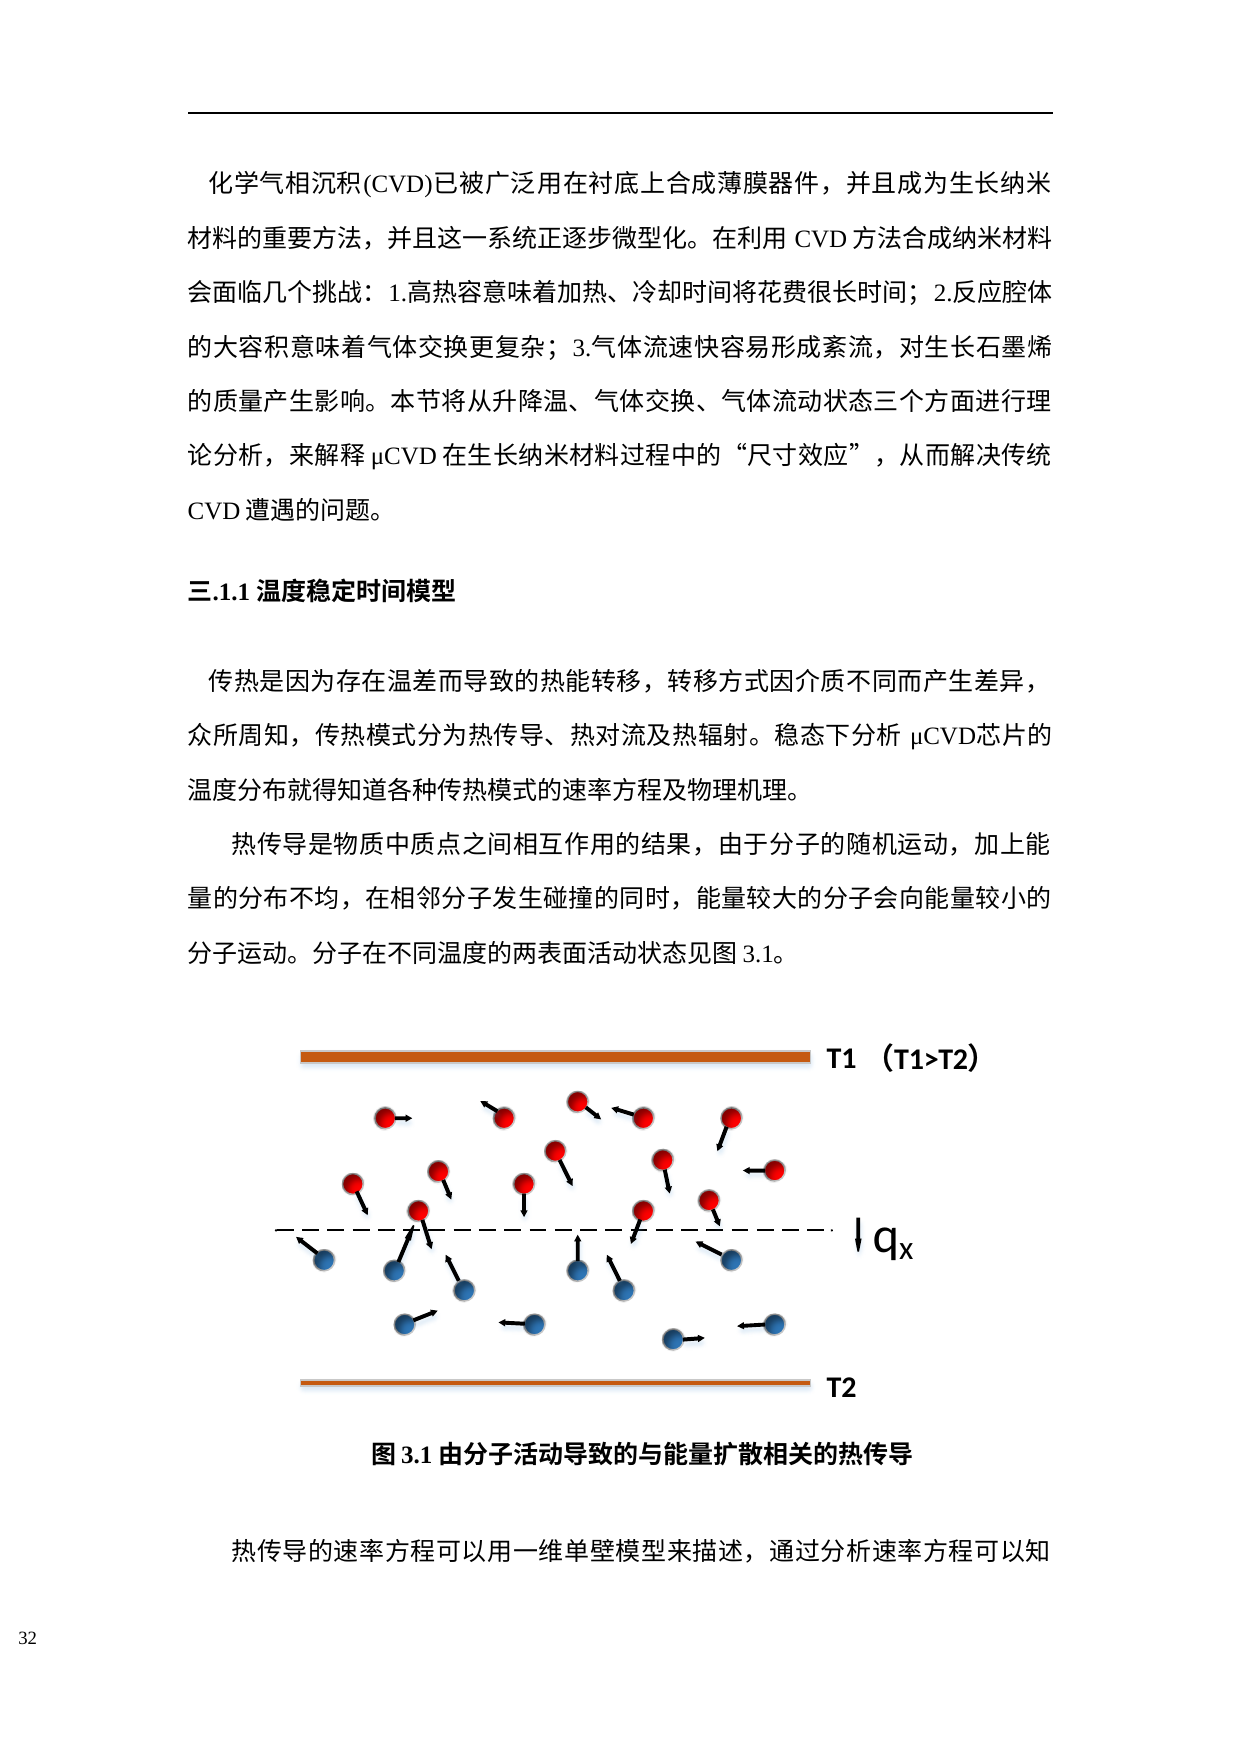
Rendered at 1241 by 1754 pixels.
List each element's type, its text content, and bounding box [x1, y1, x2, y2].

text 化学气相沉积(CVD)已被广泛用在衬底上合成薄膜器件，并且成为生长纳米材料的重要方法，并且这一系统正逐步微型化。在利用CVD方法合成纳米材料会面临几个挑战：1.高热容意味着加热、冷却时间将花费很长时间；2.反应腔体的大容积意味着气体交换更复杂；3.气体流速快容易形成紊流，对生长石墨烯的质量产生影响。本节将从升降温、气体交换、气体流动状态三个方面进行理论分析，来解释μCVD在生长纳米材料过程中的“尺寸效应”，从而解决传统CVD遭遇的问题。 [187, 164, 1053, 526]
subtitle 温度稳定时间模型 [187, 572, 1053, 608]
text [187, 1532, 1053, 1568]
text 传热是因为存在温差而导致的热能转移，转移方式因介质不同而产生差异，众所周知，传热模式分为热传导、热对流及热辐射。稳态下分析μCVD芯片的温度分布就得知道各种传热模式的速率方程及物理机理。 [187, 661, 1053, 806]
text 热传导是物质中质点之间相互作用的结果，由于分子的随机运动，加上能量的分布不均，在相邻分子发生碰撞的同时，能量较大的分子会向能量较小的分子运动。分子在不同温度的两表面活动状态见图3.1。 [187, 824, 1053, 969]
text 图3.1 由分子活动导致的与能量扩散相关的热传导 [187, 1434, 1053, 1471]
